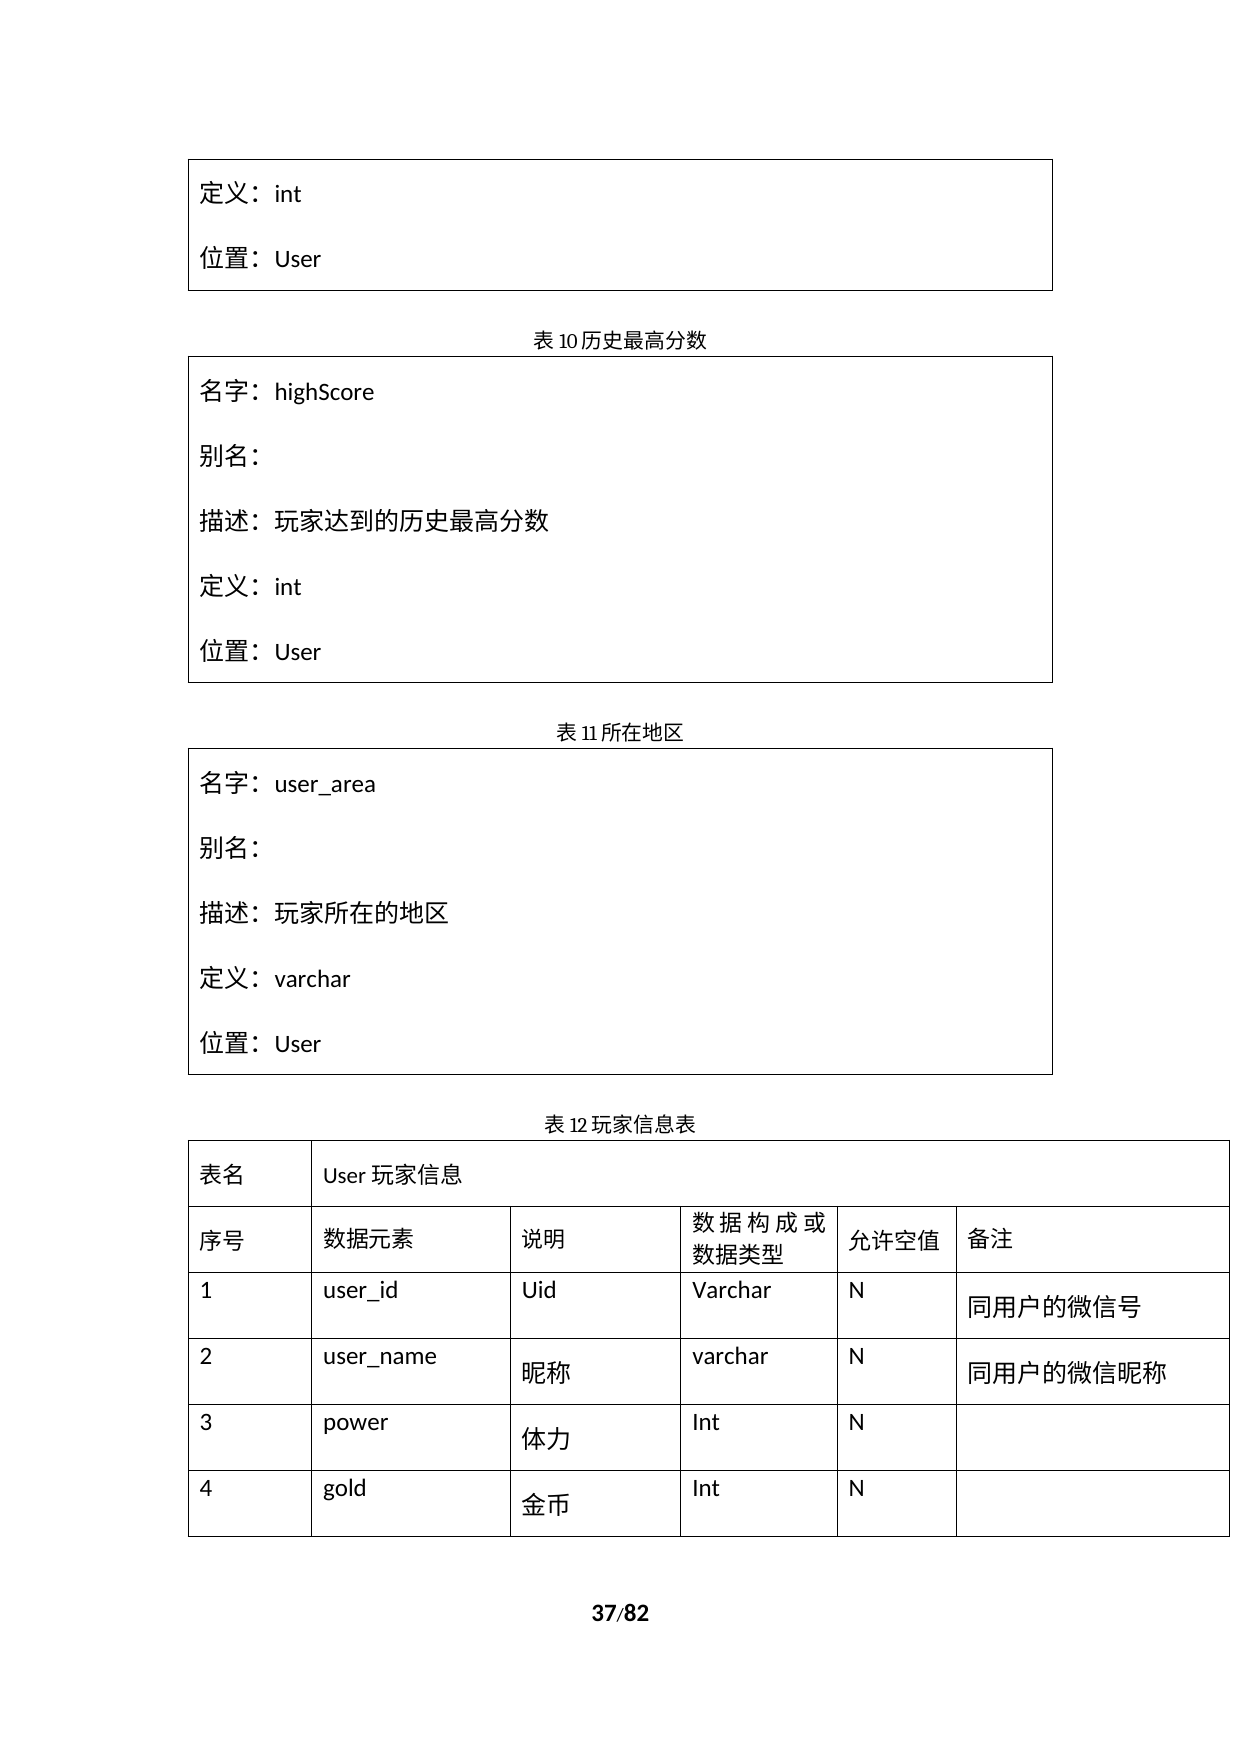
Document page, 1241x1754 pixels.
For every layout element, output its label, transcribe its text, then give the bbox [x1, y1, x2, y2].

table_cell 序号 [189, 1207, 311, 1272]
table_cell 说明 [511, 1207, 680, 1272]
table_cell 昵称 [511, 1339, 680, 1404]
table_cell 数据元素 [312, 1207, 510, 1272]
table_cell 允许空值 [838, 1207, 956, 1272]
table_cell Int [681, 1471, 837, 1536]
table_cell gold [312, 1471, 510, 1536]
text 表 12玩家信息表 [187, 1107, 1053, 1140]
table_cell [957, 1405, 1229, 1470]
table_cell N [838, 1405, 956, 1470]
table_cell user_id [312, 1273, 510, 1338]
text 表 11所在地区 [187, 715, 1053, 748]
text 表 10历史最高分数 [187, 323, 1053, 356]
table_cell 同用户的微信昵称 [957, 1339, 1229, 1404]
table_cell user_name [312, 1339, 510, 1404]
table_cell 4 [189, 1471, 311, 1536]
table_cell varchar [681, 1339, 837, 1404]
table_cell [957, 1471, 1229, 1536]
table_cell 1 [189, 1273, 311, 1338]
table_cell 数据构成或数据类型 [681, 1207, 837, 1272]
table_header 名字：highScore 别名： 描述：玩家达到的历史最高分数 定义：int 位置：User [189, 357, 1052, 682]
table_cell Varchar [681, 1273, 837, 1338]
table_header User 玩家信息 [312, 1141, 1229, 1206]
table_cell N [838, 1339, 956, 1404]
table_cell N [838, 1471, 956, 1536]
table_cell 体力 [511, 1405, 680, 1470]
table_cell 备注 [957, 1207, 1229, 1272]
table_cell N [838, 1273, 956, 1338]
table_cell Int [681, 1405, 837, 1470]
table_cell Uid [511, 1273, 680, 1338]
table_cell 3 [189, 1405, 311, 1470]
table_header 名字：user_area 别名： 描述：玩家所在的地区 定义：varchar 位置：User [189, 749, 1052, 1074]
table_header 表名 [189, 1141, 311, 1206]
table_cell 2 [189, 1339, 311, 1404]
table_cell power [312, 1405, 510, 1470]
table_cell 金币 [511, 1471, 680, 1536]
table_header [189, 160, 1052, 289]
table_cell 同用户的微信号 [957, 1273, 1229, 1338]
